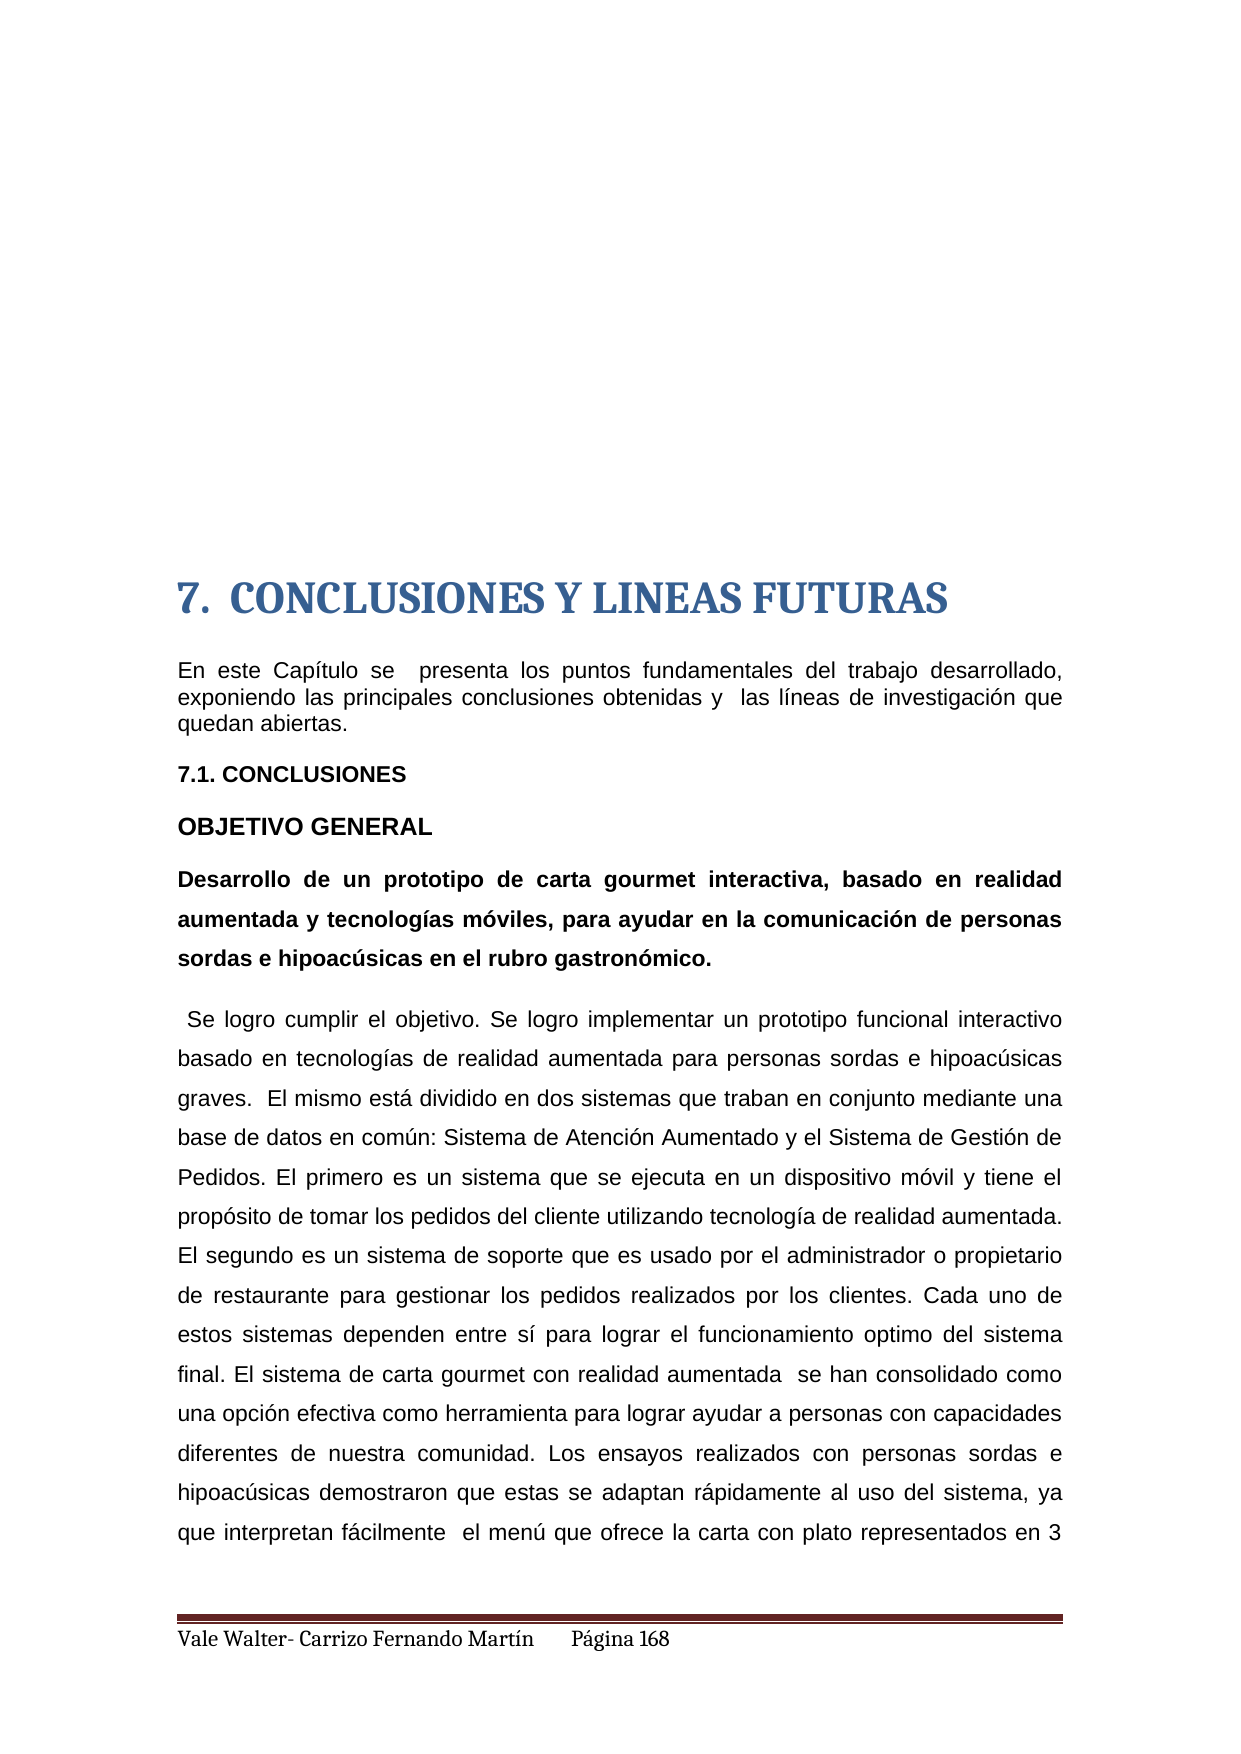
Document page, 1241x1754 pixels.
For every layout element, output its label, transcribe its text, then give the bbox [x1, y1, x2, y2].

text 7. CONCLUSIONES Y LINEAS FUTURAS [177, 572, 1063, 624]
text 7.1. CONCLUSIONES [177, 761, 1063, 788]
text En este Capítulo se presenta los puntos fundamentales del trabajo desarrollado, exponiendo las principales conclusiones obtenidas y las líneas de investigación que quedan abiertas. [177, 657, 1063, 736]
text OBJETIVO GENERAL [177, 812, 1063, 841]
text Desarrollo de un prototipo de carta gourmet interactiva, basado en realidad aumentada y tecnologías móviles, para ayudar en la comunicación de personas sordas e hipoacúsicas en el rubro gastronómico. [177, 866, 1063, 972]
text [177, 1006, 1063, 1545]
